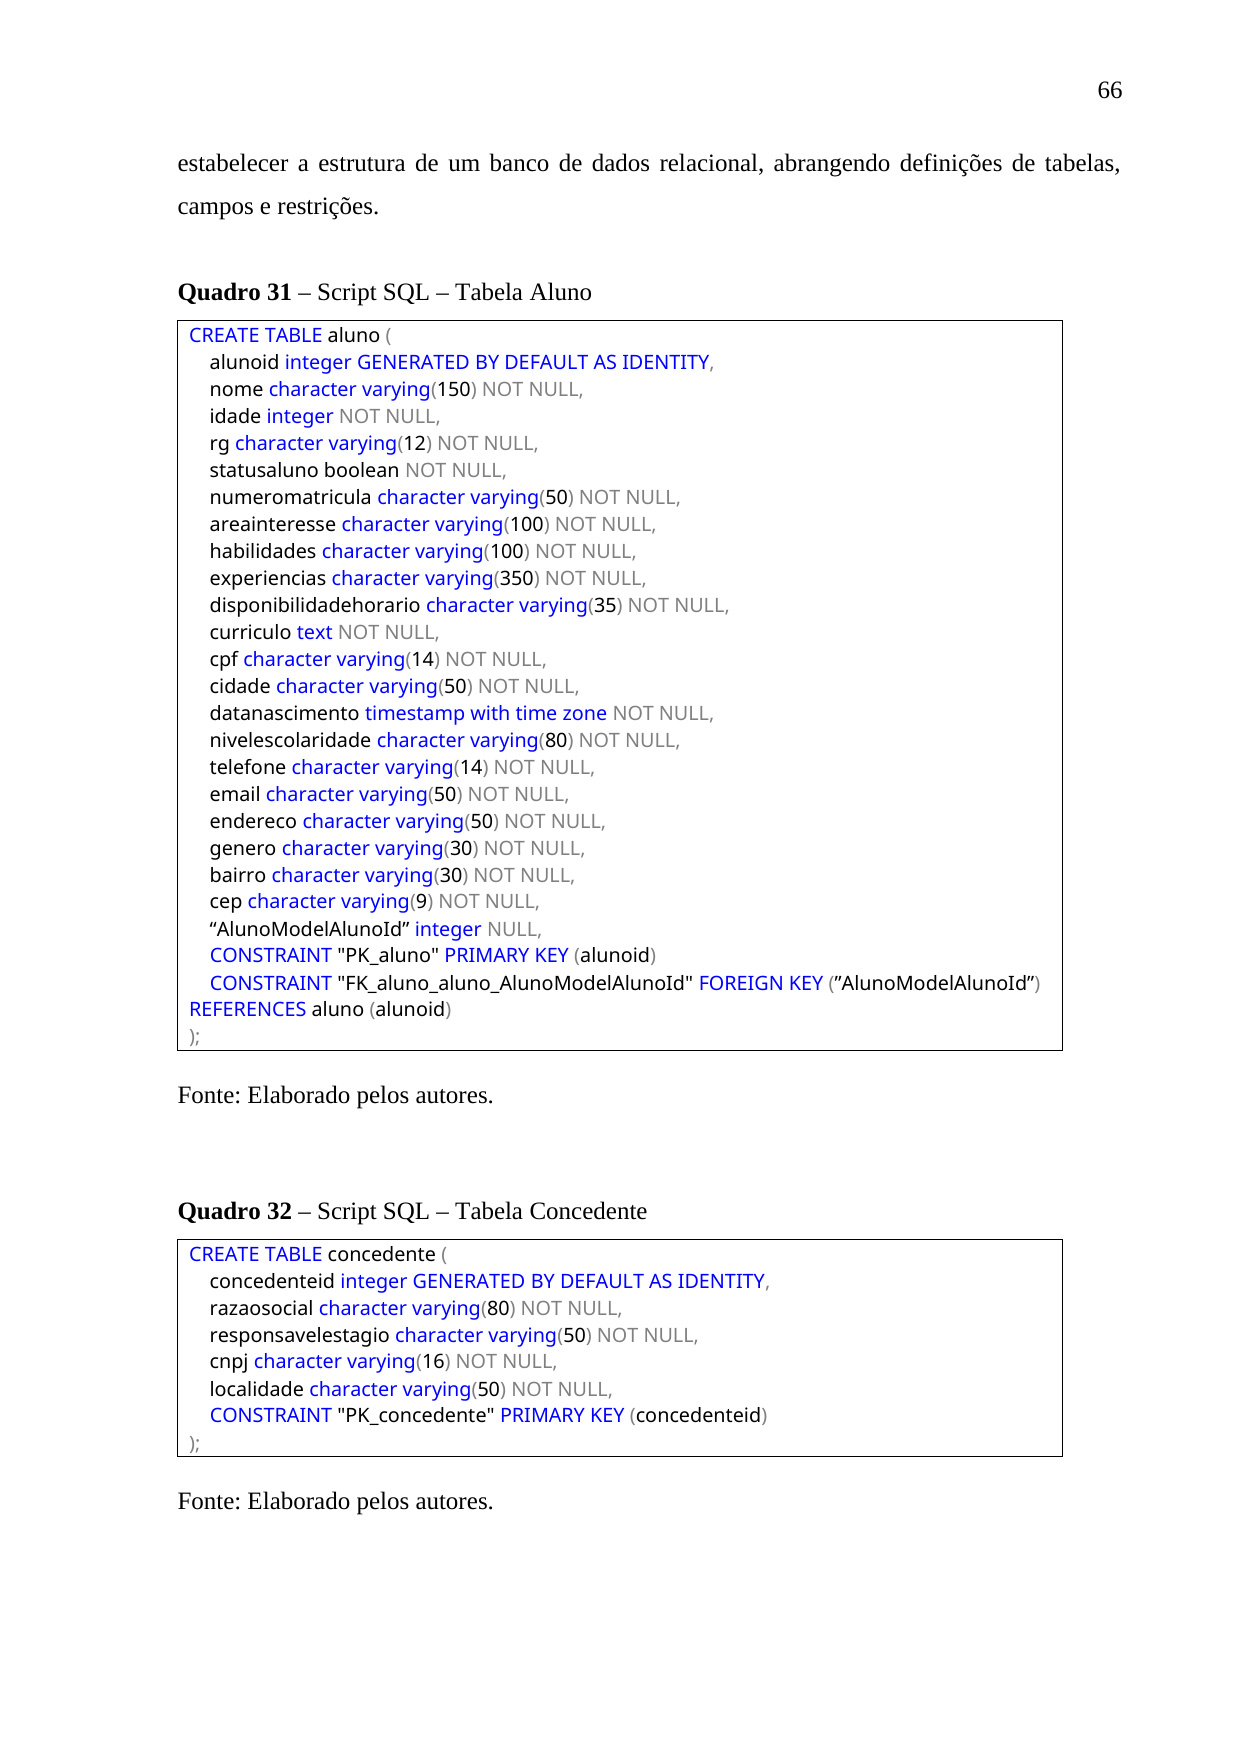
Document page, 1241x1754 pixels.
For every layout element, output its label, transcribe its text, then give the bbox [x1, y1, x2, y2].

text Fonte: Elaborado pelos autores. [177, 1080, 1122, 1109]
text Quadro 31 – Script SQL – Tabela Aluno [177, 277, 1122, 306]
text Quadro 32 – Script SQL – Tabela Concedente [177, 1196, 1122, 1224]
table_header CREATE TABLE aluno ( alunoid integer GENERATED BY DEFAULT AS IDENTITY, nome character varying(150) NOT NULL, idade integer NOT NULL, rg character varying(12) NOT NULL, statusaluno boolean NOT NULL, numeromatricula character varying(50) NOT NULL, areainteresse character varying(100) NOT NULL, habilidades character varying(100) NOT NULL, experiencias character varying(350) NOT NULL, disponibilidadehorario character varying(35) NOT NULL, curriculo text NOT NULL, cpf character varying(14) NOT NULL, cidade character varying(50) NOT NULL, datanascimento timestamp with time zone NOT NULL, nivelescolaridade character varying(80) NOT NULL, telefone character varying(14) NOT NULL, email character varying(50) NOT NULL, endereco character varying(50) NOT NULL, genero character varying(30) NOT NULL, bairro character varying(30) NOT NULL, cep character varying(9) NOT NULL, “AlunoModelAlunoId” integer NULL, CONSTRAINT "PK_aluno" PRIMARY KEY (alunoid) CONSTRAINT "FK_aluno_aluno_AlunoModelAlunoId" FOREIGN KEY (”AlunoModelAlunoId”) REFERENCES aluno (alunoid) ); [178, 321, 1062, 1050]
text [177, 148, 1122, 219]
text Fonte: Elaborado pelos autores. [177, 1486, 1122, 1515]
table_header CREATE TABLE concedente ( concedenteid integer GENERATED BY DEFAULT AS IDENTITY, razaosocial character varying(80) NOT NULL, responsavelestagio character varying(50) NOT NULL, cnpj character varying(16) NOT NULL, localidade character varying(50) NOT NULL, CONSTRAINT "PK_concedente" PRIMARY KEY (concedenteid) ); [178, 1240, 1062, 1456]
